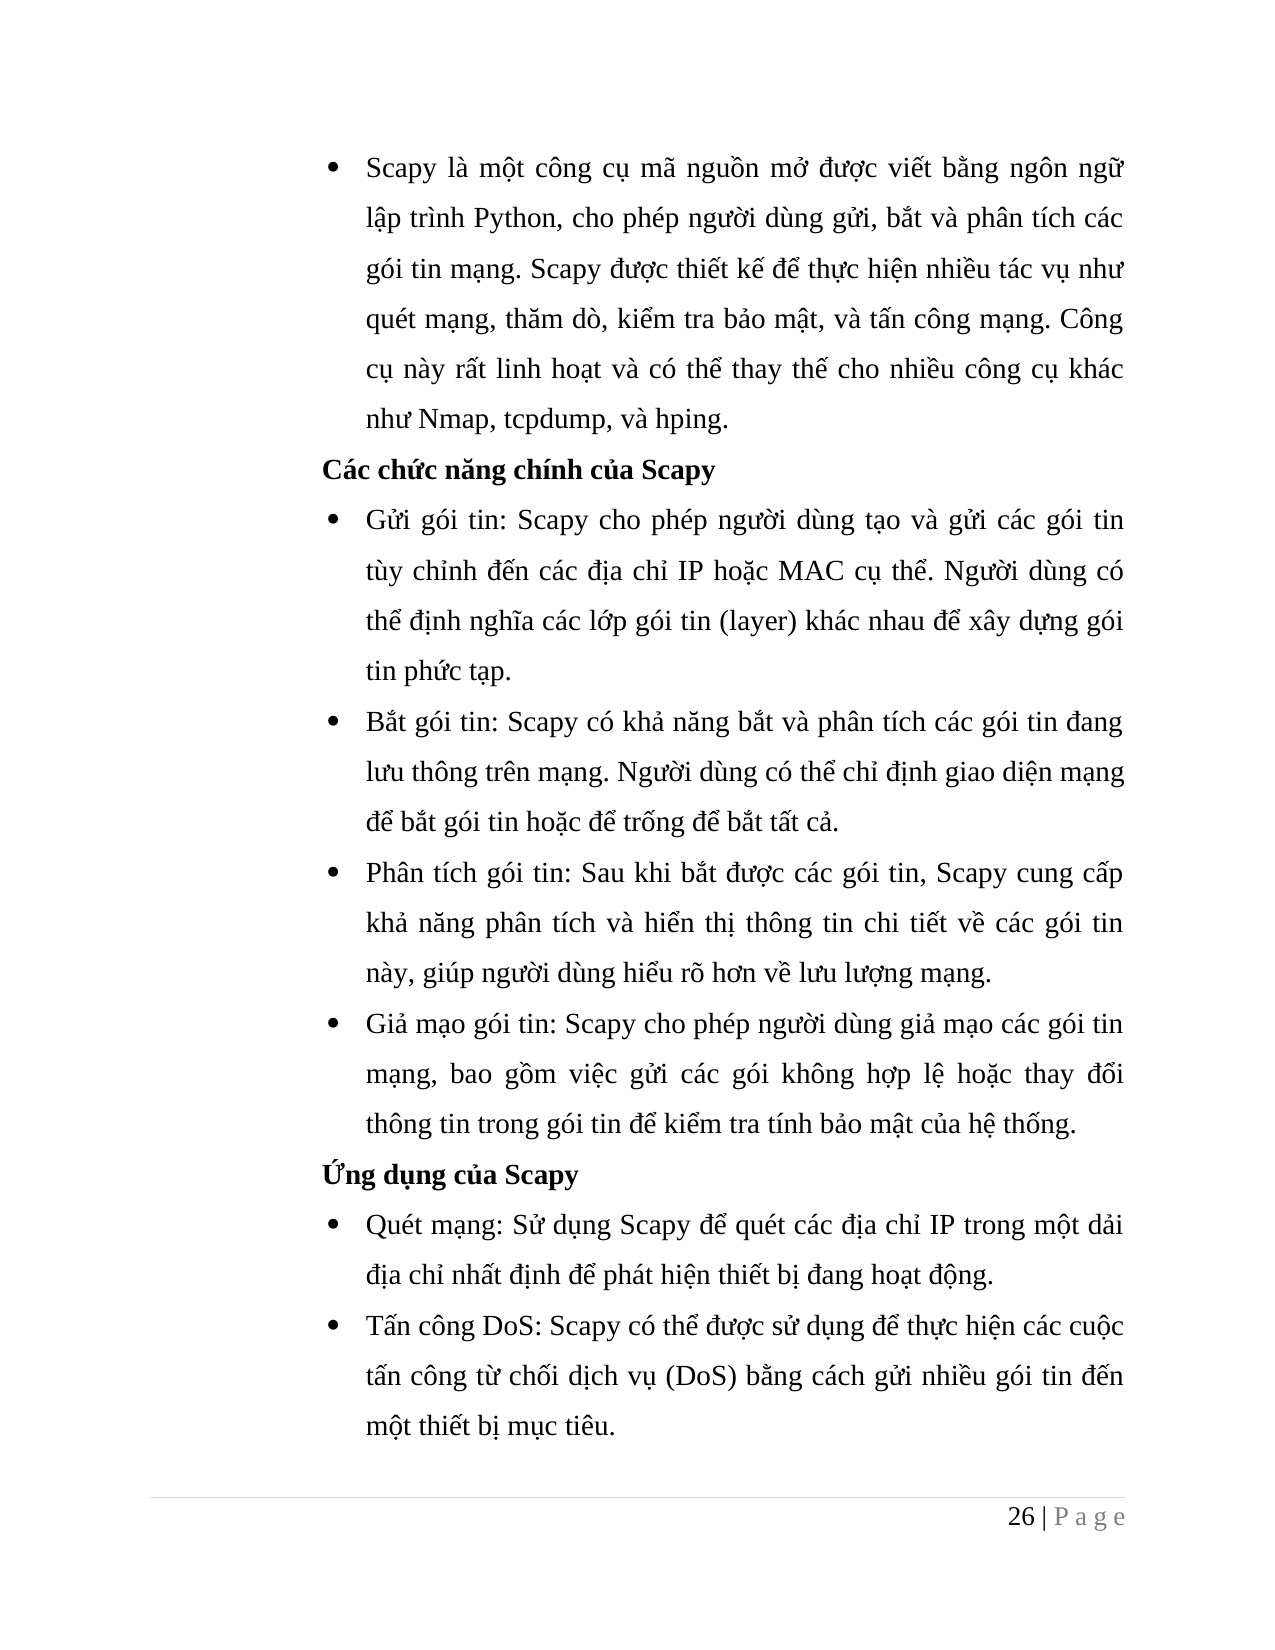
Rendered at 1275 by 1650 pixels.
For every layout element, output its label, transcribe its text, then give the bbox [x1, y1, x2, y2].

list Các chức năng chính của Scapy [322, 452, 1125, 486]
list Scapy là một công cụ mã nguồn mở được viết bằng ngôn ngữ lập trình Python, cho phép người dùng gửi, bắt và phân tích các gói tin mạng. Scapy được thiết kế để thực hiện nhiều tác vụ như quét mạng, thăm dò, kiểm tra bảo mật, và tấn công mạng. Công cụ này rất linh hoạt và có thể thay thế cho nhiều công cụ khác như Nmap, tcpdump, và hping. [328, 150, 1125, 435]
list Gửi gói tin: Scapy cho phép người dùng tạo và gửi các gói tin tùy chỉnh đến các địa chỉ IP hoặc MAC cụ thể. Người dùng có thể định nghĩa các lớp gói tin (layer) khác nhau để xây dựng gói tin phức tạp. [328, 502, 1125, 687]
list Giả mạo gói tin: Scapy cho phép người dùng giả mạo các gói tin mạng, bao gồm việc gửi các gói không hợp lệ hoặc thay đổi thông tin trong gói tin để kiểm tra tính bảo mật của hệ thống. [328, 1006, 1125, 1140]
list Phân tích gói tin: Sau khi bắt được các gói tin, Scapy cung cấp khả năng phân tích và hiển thị thông tin chi tiết về các gói tin này, giúp người dùng hiểu rõ hơn về lưu lượng mạng. [328, 855, 1125, 989]
list Ứng dụng của Scapy [322, 1157, 1125, 1190]
list Quét mạng: Sử dụng Scapy để quét các địa chỉ IP trong một dải địa chỉ nhất định để phát hiện thiết bị đang hoạt động. [328, 1207, 1125, 1291]
list Tấn công DoS: Scapy có thể được sử dụng để thực hiện các cuộc tấn công từ chối dịch vụ (DoS) bằng cách gửi nhiều gói tin đến một thiết bị mục tiêu. [328, 1308, 1125, 1442]
list Bắt gói tin: Scapy có khả năng bắt và phân tích các gói tin đang lưu thông trên mạng. Người dùng có thể chỉ định giao diện mạng để bắt gói tin hoặc để trống để bắt tất cả. [328, 704, 1125, 838]
